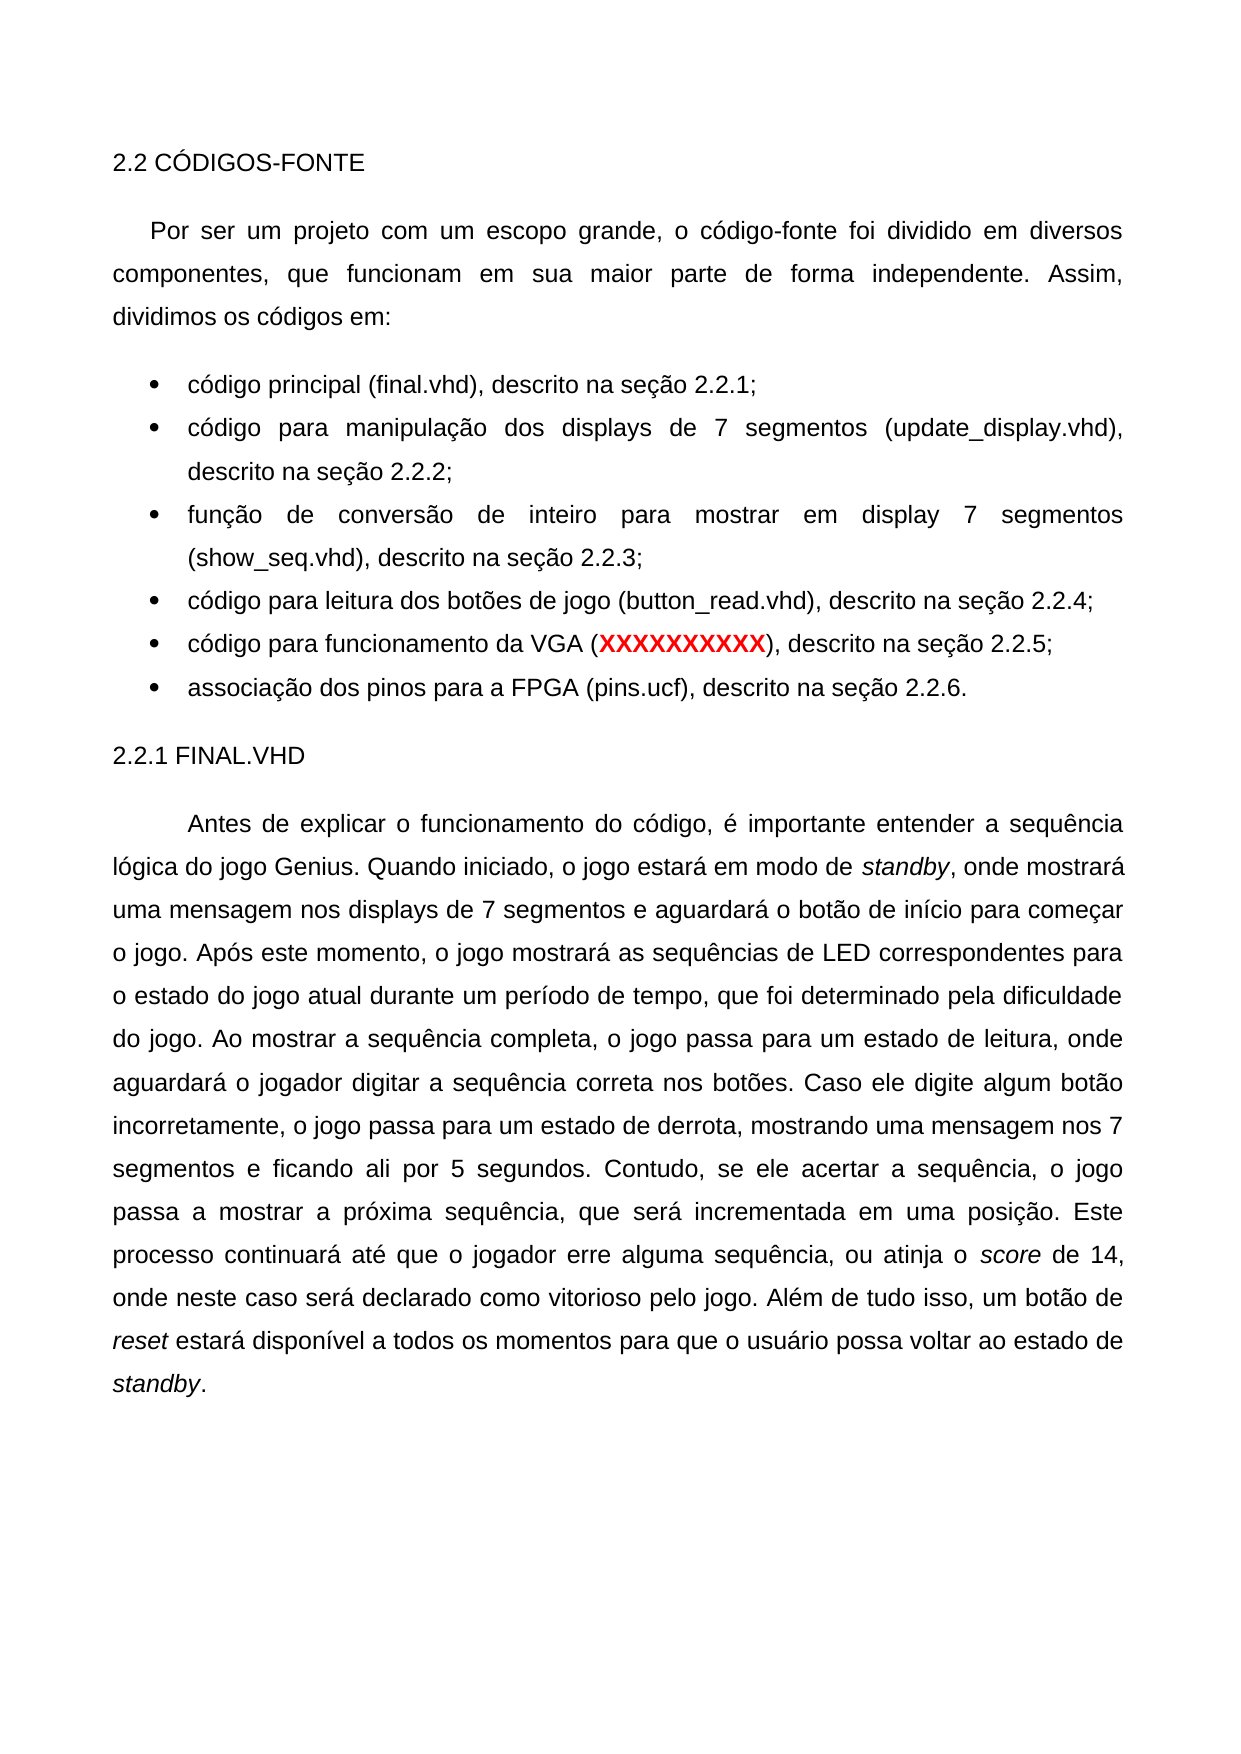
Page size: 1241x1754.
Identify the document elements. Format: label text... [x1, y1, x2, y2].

text 2.2 CÓDIGOS-FONTE [112, 148, 1125, 176]
text Por ser um projeto com um escopo grande, o código-fonte foi dividido em diversos componentes, que funcionam em sua maior parte de forma independente. Assim, dividimos os códigos em: [112, 216, 1125, 331]
list associação dos pinos para a FPGA (pins.ucf), descrito na seção 2.2.6. [150, 672, 1125, 701]
text 2.2.1 FINAL.VHD [112, 741, 1125, 769]
list código para leitura dos botões de jogo (button_read.vhd), descrito na seção 2.2.4; [150, 586, 1125, 615]
list função de conversão de inteiro para mostrar em display 7 segmentos (show_seq.vhd), descrito na seção 2.2.3; [150, 500, 1125, 572]
list código para funcionamento da VGA (XXXXXXXXXX), descrito na seção 2.2.5; [150, 629, 1125, 658]
list código principal (final.vhd), descrito na seção 2.2.1; [150, 370, 1125, 399]
list código para manipulação dos displays de 7 segmentos (update_display.vhd), descrito na seção 2.2.2; [150, 413, 1125, 485]
text Antes de explicar o funcionamento do código, é importante entender a sequência lógica do jogo Genius. Quando iniciado, o jogo estará em modo de standby, onde mostrará uma mensagem nos displays de 7 segmentos e aguardará o botão de início para começar o jogo. Após este momento, o jogo mostrará as sequências de LED correspondentes para o estado do jogo atual durante um período de tempo, que foi determinado pela dificuldade do jogo. Ao mostrar a sequência completa, o jogo passa para um estado de leitura, onde aguardará o jogador digitar a sequência correta nos botões. Caso ele digite algum botão incorretamente, o jogo passa para um estado de derrota, mostrando uma mensagem nos 7 segmentos e ficando ali por 5 segundos. Contudo, se ele acertar a sequência, o jogo passa a mostrar a próxima sequência, que será incrementada em uma posição. Este processo continuará até que o jogador erre alguma sequência, ou atinja o score de 14, onde neste caso será declarado como vitorioso pelo jogo. Além de tudo isso, um botão de reset estará disponível a todos os momentos para que o usuário possa voltar ao estado de standby. [112, 809, 1125, 1398]
